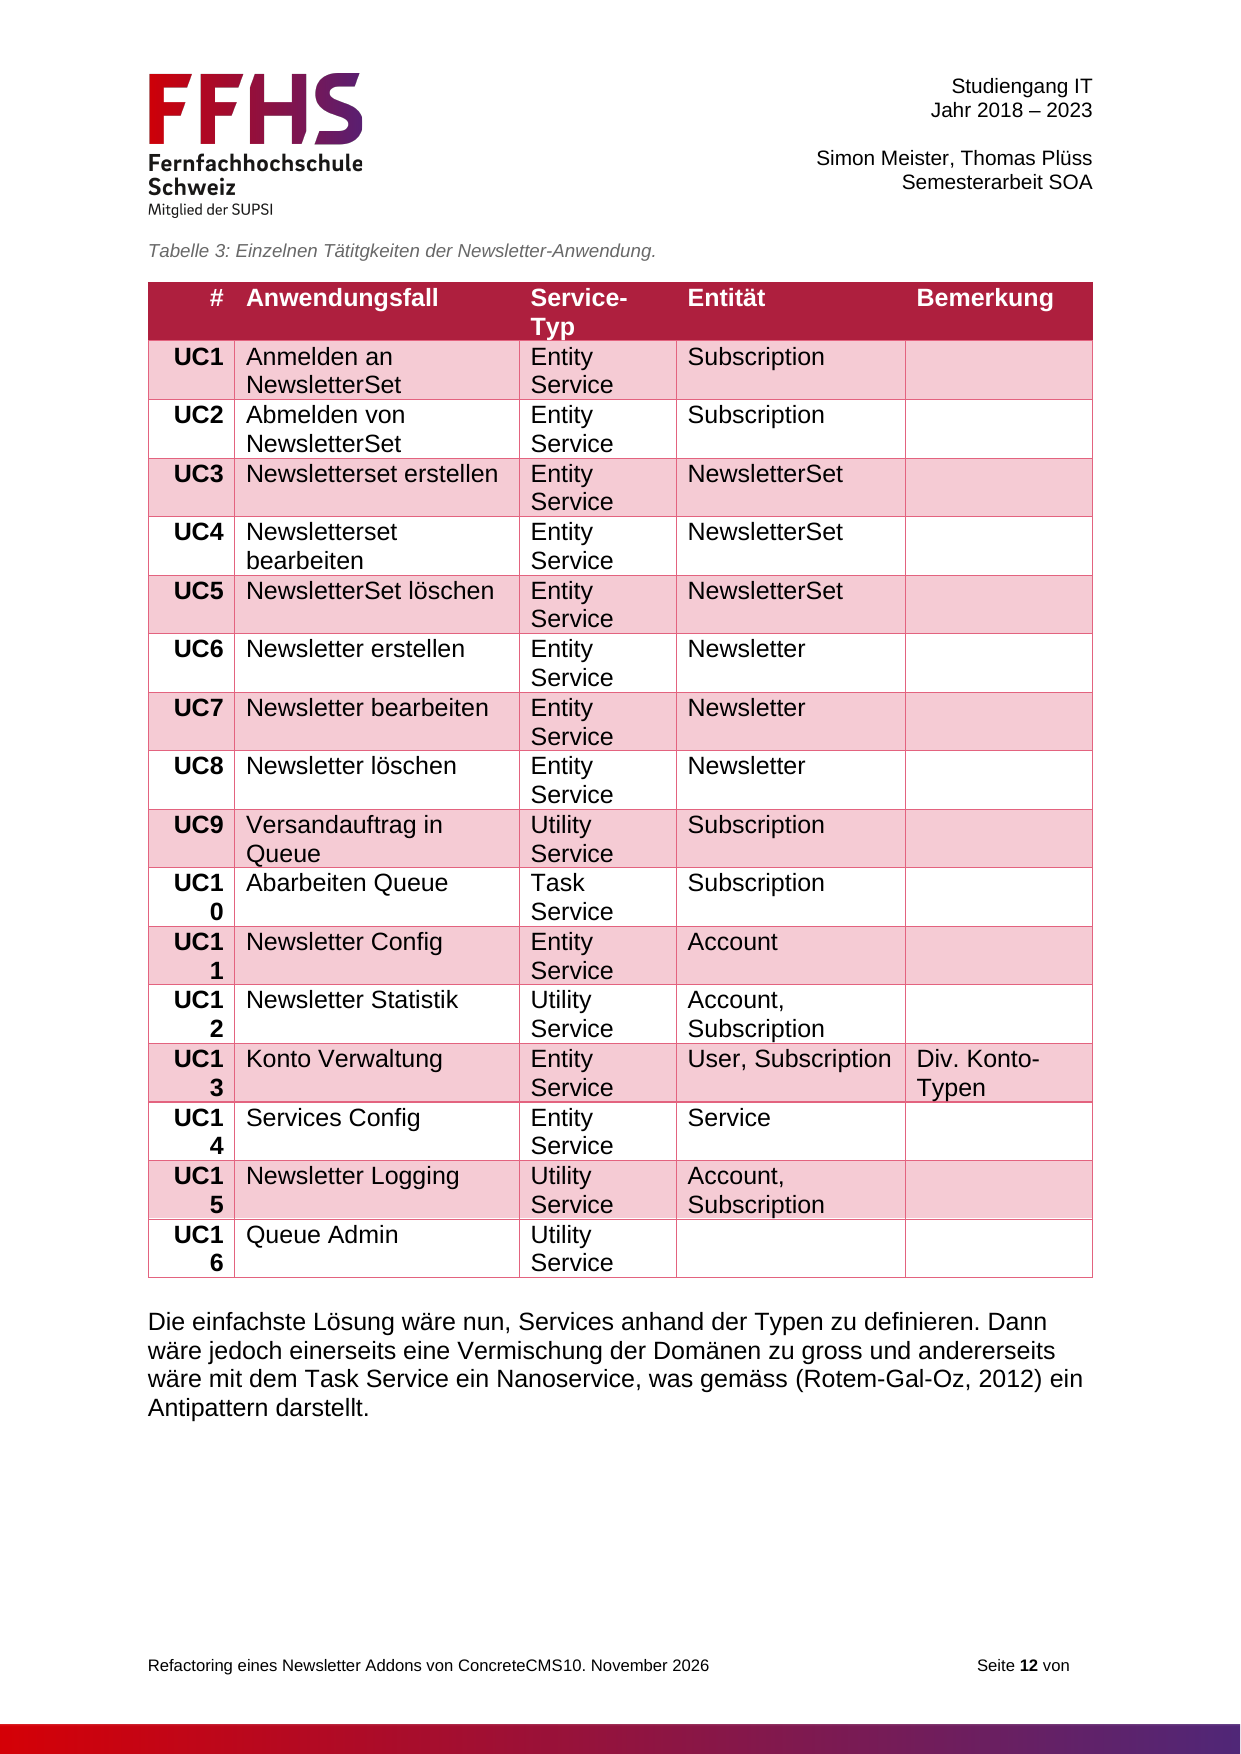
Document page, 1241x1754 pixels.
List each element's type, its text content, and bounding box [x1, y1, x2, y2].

table_cell UC5 [149, 576, 234, 633]
table_cell Entity Service [520, 517, 676, 574]
text Tabelle 3: Einzelnen Tätitgkeiten der Newsletter-Anwendung. [148, 239, 1092, 261]
table_cell Account [677, 927, 905, 984]
table_cell Entity Service [520, 693, 676, 750]
table_cell Newsletter löschen [235, 751, 519, 809]
table_cell Newsletterset bearbeiten [235, 517, 519, 574]
table_cell UC16 [149, 1220, 234, 1277]
table_cell UC1 [149, 341, 234, 399]
text Die einfachste Lösung wäre nun, Services anhand der Typen zu definieren. Dann wäre jedoch einerseits eine Vermischung der Domänen zu gross und andererseits wäre mit dem Task Service ein Nanoservice, was gemäss ein Antipattern darstellt. [148, 1307, 1092, 1422]
table_cell [906, 810, 1092, 867]
table_cell [906, 1220, 1092, 1277]
table_cell [906, 751, 1092, 809]
table_cell Newsletterset erstellen [235, 459, 519, 516]
table_cell Newsletter Config [235, 927, 519, 984]
table_cell UC6 [149, 634, 234, 692]
table_cell Entity Service [520, 927, 676, 984]
table_cell UC3 [149, 459, 234, 516]
table_header Service-Typ [520, 283, 676, 340]
table_header Anwendungsfall [235, 283, 519, 340]
table_cell Entity Service [520, 1044, 676, 1101]
table_cell [906, 1103, 1092, 1160]
table_cell UC8 [149, 751, 234, 809]
table_cell UC12 [149, 985, 234, 1043]
table_cell Entity Service [520, 634, 676, 692]
table_cell [906, 985, 1092, 1043]
table_cell UC4 [149, 517, 234, 574]
table_cell UC9 [149, 810, 234, 867]
table_cell [906, 927, 1092, 984]
table_cell [906, 693, 1092, 750]
table_cell Task Service [520, 868, 676, 926]
table_cell Entity Service [520, 400, 676, 457]
table_cell User, Subscription [677, 1044, 905, 1101]
table_cell Newsletter bearbeiten [235, 693, 519, 750]
table_cell Newsletter [677, 693, 905, 750]
table_header Entität [677, 283, 905, 340]
table_cell Account, Subscription [677, 1161, 905, 1218]
table_cell Newsletter Logging [235, 1161, 519, 1218]
table_cell [906, 341, 1092, 399]
table_cell NewsletterSet [677, 576, 905, 633]
table_cell Abarbeiten Queue [235, 868, 519, 926]
table_cell Newsletter [677, 751, 905, 809]
table_cell Versandauftrag in Queue [235, 810, 519, 867]
table_cell Entity Service [520, 576, 676, 633]
table_cell Entity Service [520, 751, 676, 809]
table_cell [906, 868, 1092, 926]
table_cell Subscription [677, 400, 905, 457]
table_cell NewsletterSet löschen [235, 576, 519, 633]
table_cell [906, 634, 1092, 692]
table_cell Utility Service [520, 1161, 676, 1218]
table_cell Subscription [677, 810, 905, 867]
table_cell UC10 [149, 868, 234, 926]
table_cell Entity Service [520, 341, 676, 399]
table_cell UC13 [149, 1044, 234, 1101]
table_cell [906, 576, 1092, 633]
table_cell UC7 [149, 693, 234, 750]
table_cell Newsletter Statistik [235, 985, 519, 1043]
table_cell NewsletterSet [677, 517, 905, 574]
table_cell [906, 400, 1092, 457]
picture [0, 1724, 1241, 1754]
table_cell [906, 517, 1092, 574]
table_cell [906, 1161, 1092, 1218]
table_cell Utility Service [520, 1220, 676, 1277]
table_cell UC14 [149, 1103, 234, 1160]
table_cell UC15 [149, 1161, 234, 1218]
table_cell Newsletter [677, 634, 905, 692]
table_cell Entity Service [520, 1103, 676, 1160]
table_cell Subscription [677, 341, 905, 399]
table_cell Subscription [677, 868, 905, 926]
table_cell Entity Service [520, 459, 676, 516]
table_cell [677, 1220, 905, 1277]
table_cell Utility Service [520, 985, 676, 1043]
table_cell UC2 [149, 400, 234, 457]
table_cell Div. Konto-Typen [906, 1044, 1092, 1101]
table_cell Service [677, 1103, 905, 1160]
table_cell Queue Admin [235, 1220, 519, 1277]
picture [148, 73, 363, 218]
table_cell UC11 [149, 927, 234, 984]
table_cell Utility Service [520, 810, 676, 867]
table_header # [149, 283, 234, 340]
table_cell Abmelden von NewsletterSet [235, 400, 519, 457]
table_cell NewsletterSet [677, 459, 905, 516]
table_cell [906, 459, 1092, 516]
table_cell Newsletter erstellen [235, 634, 519, 692]
table_cell Account, Subscription [677, 985, 905, 1043]
table_cell Services Config [235, 1103, 519, 1160]
table_header Bemerkung [906, 283, 1092, 340]
table_cell Anmelden an NewsletterSet [235, 341, 519, 399]
table_cell Konto Verwaltung [235, 1044, 519, 1101]
